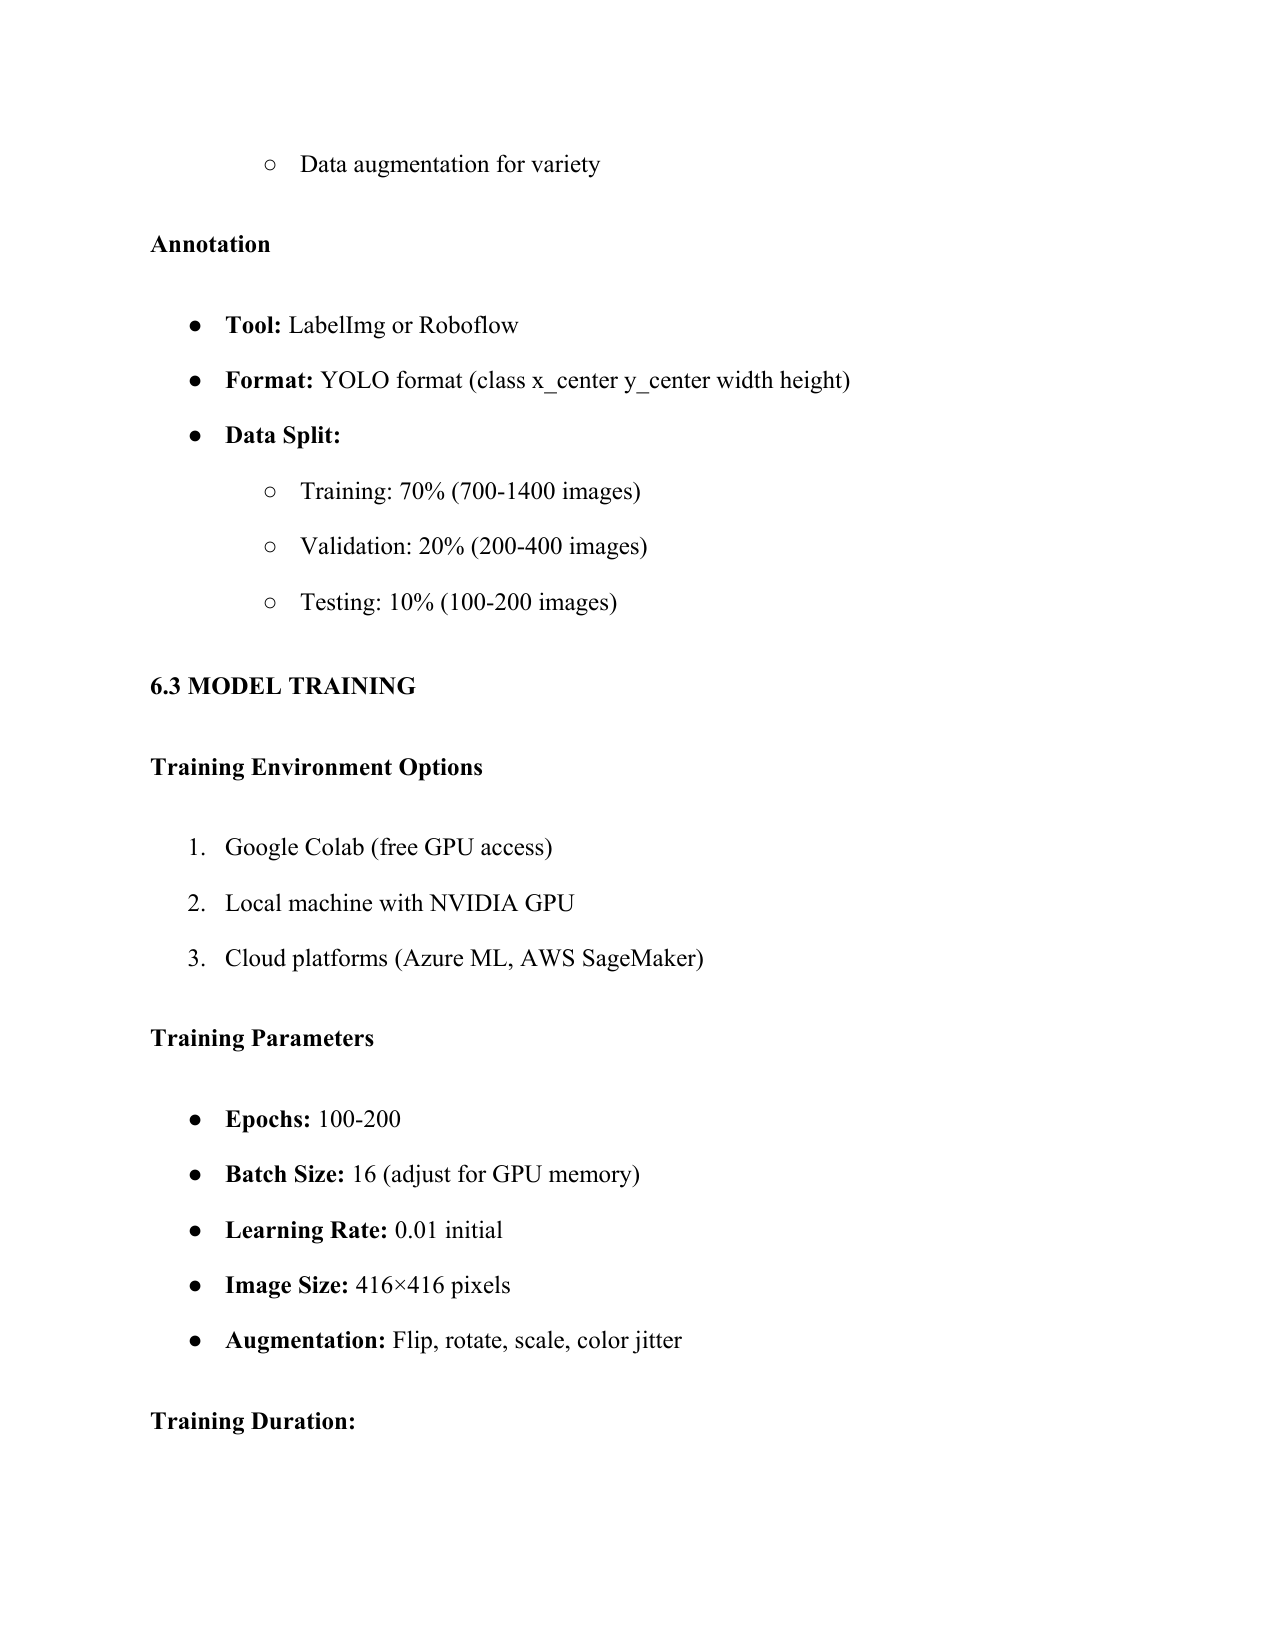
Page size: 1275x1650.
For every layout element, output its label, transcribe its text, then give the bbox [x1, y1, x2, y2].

list Learning Rate: 0.01 initial [187, 1216, 1125, 1243]
list Augmentation: Flip, rotate, scale, color jitter [187, 1327, 1125, 1354]
text Training Duration: [150, 1407, 1125, 1435]
list Epochs: 100-200 [187, 1105, 1125, 1133]
list Validation: 20% (200-400 images) [262, 532, 1125, 560]
list Testing: 10% (100-200 images) [262, 588, 1125, 616]
list Google Colab (free GPU access) [187, 833, 1125, 861]
subtitle Training Environment Options [150, 753, 1125, 781]
list Cloud platforms (Azure ML, AWS SageMaker) [187, 944, 1125, 972]
list Tool: LabelImg or Roboflow [187, 311, 1125, 338]
list Local machine with NVIDIA GPU [187, 889, 1125, 916]
list Training: 70% (700-1400 images) [262, 477, 1125, 505]
list Data Split: [187, 422, 1125, 449]
subtitle 6.3 MODEL TRAINING [150, 672, 1125, 700]
subtitle Training Parameters [150, 1024, 1125, 1052]
subtitle Annotation [150, 230, 1125, 258]
list Image Size: 416×416 pixels [187, 1271, 1125, 1299]
list Data augmentation for variety [262, 150, 1125, 178]
list Format: YOLO format (class x_center y_center width height) [187, 366, 1125, 394]
list Batch Size: 16 (adjust for GPU memory) [187, 1160, 1125, 1188]
